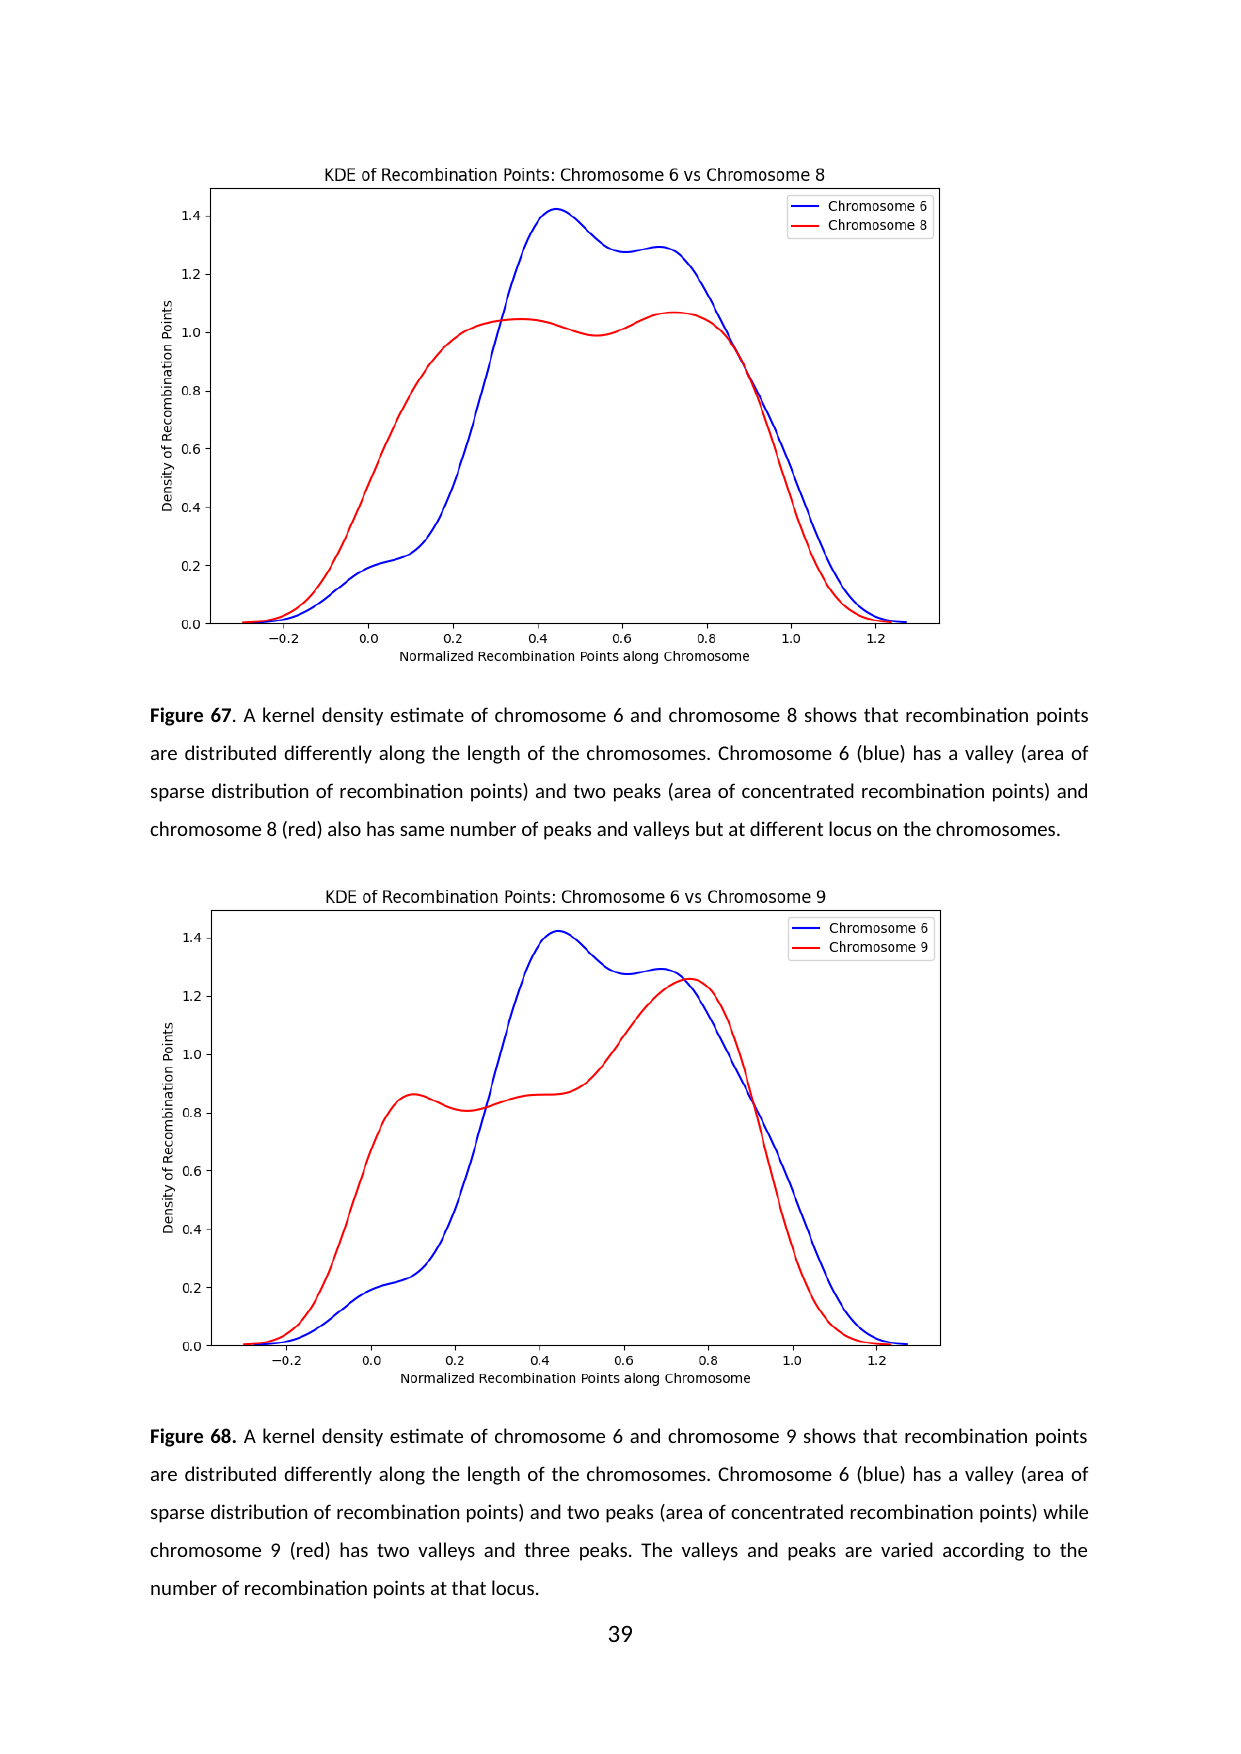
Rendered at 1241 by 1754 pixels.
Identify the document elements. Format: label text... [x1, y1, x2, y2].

text Figure 68. A kernel density estimate of chromosome 6 and chromosome 9 shows that recombination points are distributed differently along the length of the chromosomes. Chromosome 6 (blue) has a valley (area of sparse distribution of recombination points) and two peaks (area of concentrated recombination points) while chromosome 9 (red) has two valleys and three peaks. The valleys and peaks are varied according to the number of recombination points at that locus. [150, 1423, 1090, 1601]
picture [150, 875, 968, 1392]
picture [150, 150, 957, 671]
text Figure 67. A kernel density estimate of chromosome 6 and chromosome 8 shows that recombination points are distributed differently along the length of the chromosomes. Chromosome 6 (blue) has a valley (area of sparse distribution of recombination points) and two peaks (area of concentrated recombination points) and chromosome 8 (red) also has same number of peaks and valleys but at different locus on the chromosomes. [150, 702, 1090, 842]
